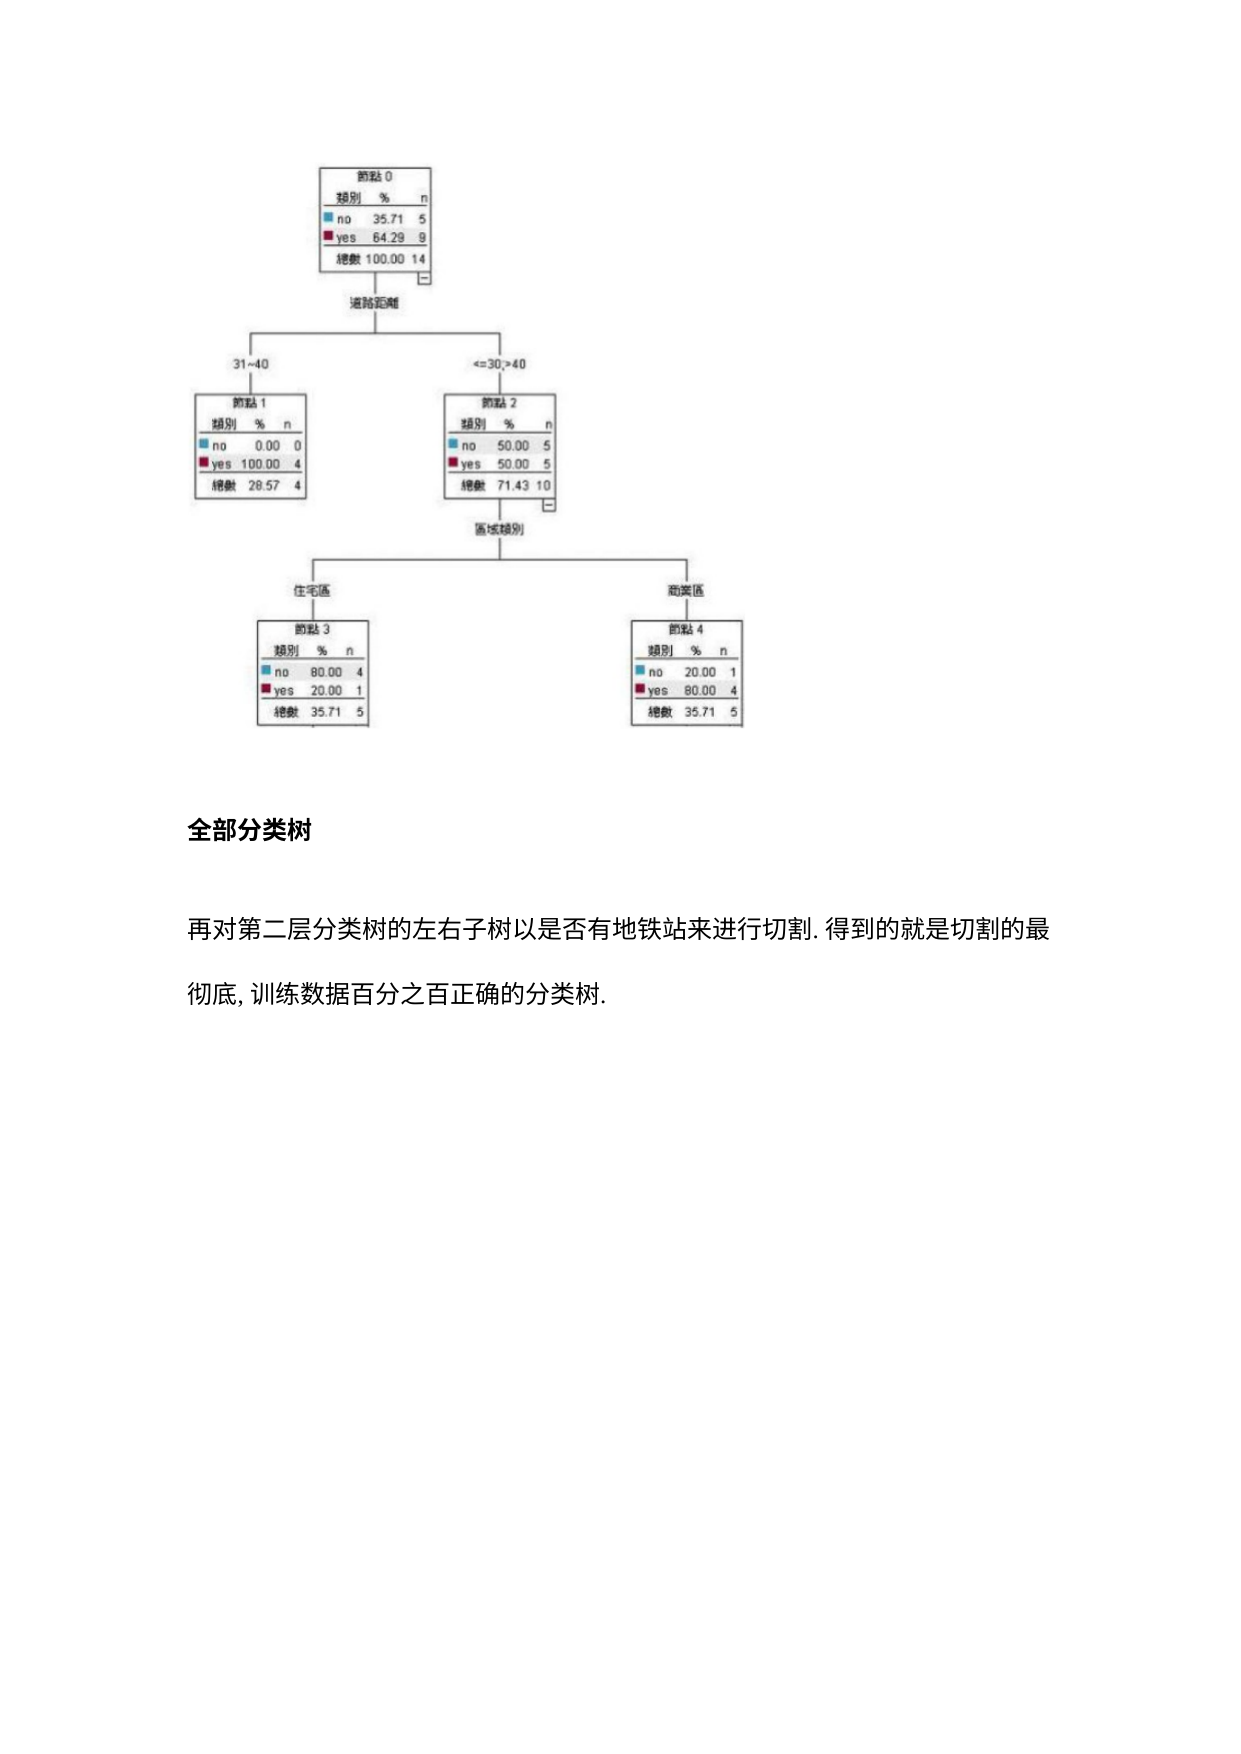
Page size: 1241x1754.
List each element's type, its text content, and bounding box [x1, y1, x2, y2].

picture [187, 162, 746, 729]
text 再对第二层分类树的左右子树以是否有地铁站来进行切割. 得到的就是切割的最彻底, 训练数据百分之百正确的分类树. [187, 895, 1053, 1025]
subtitle 全部分类树 [187, 796, 1053, 861]
